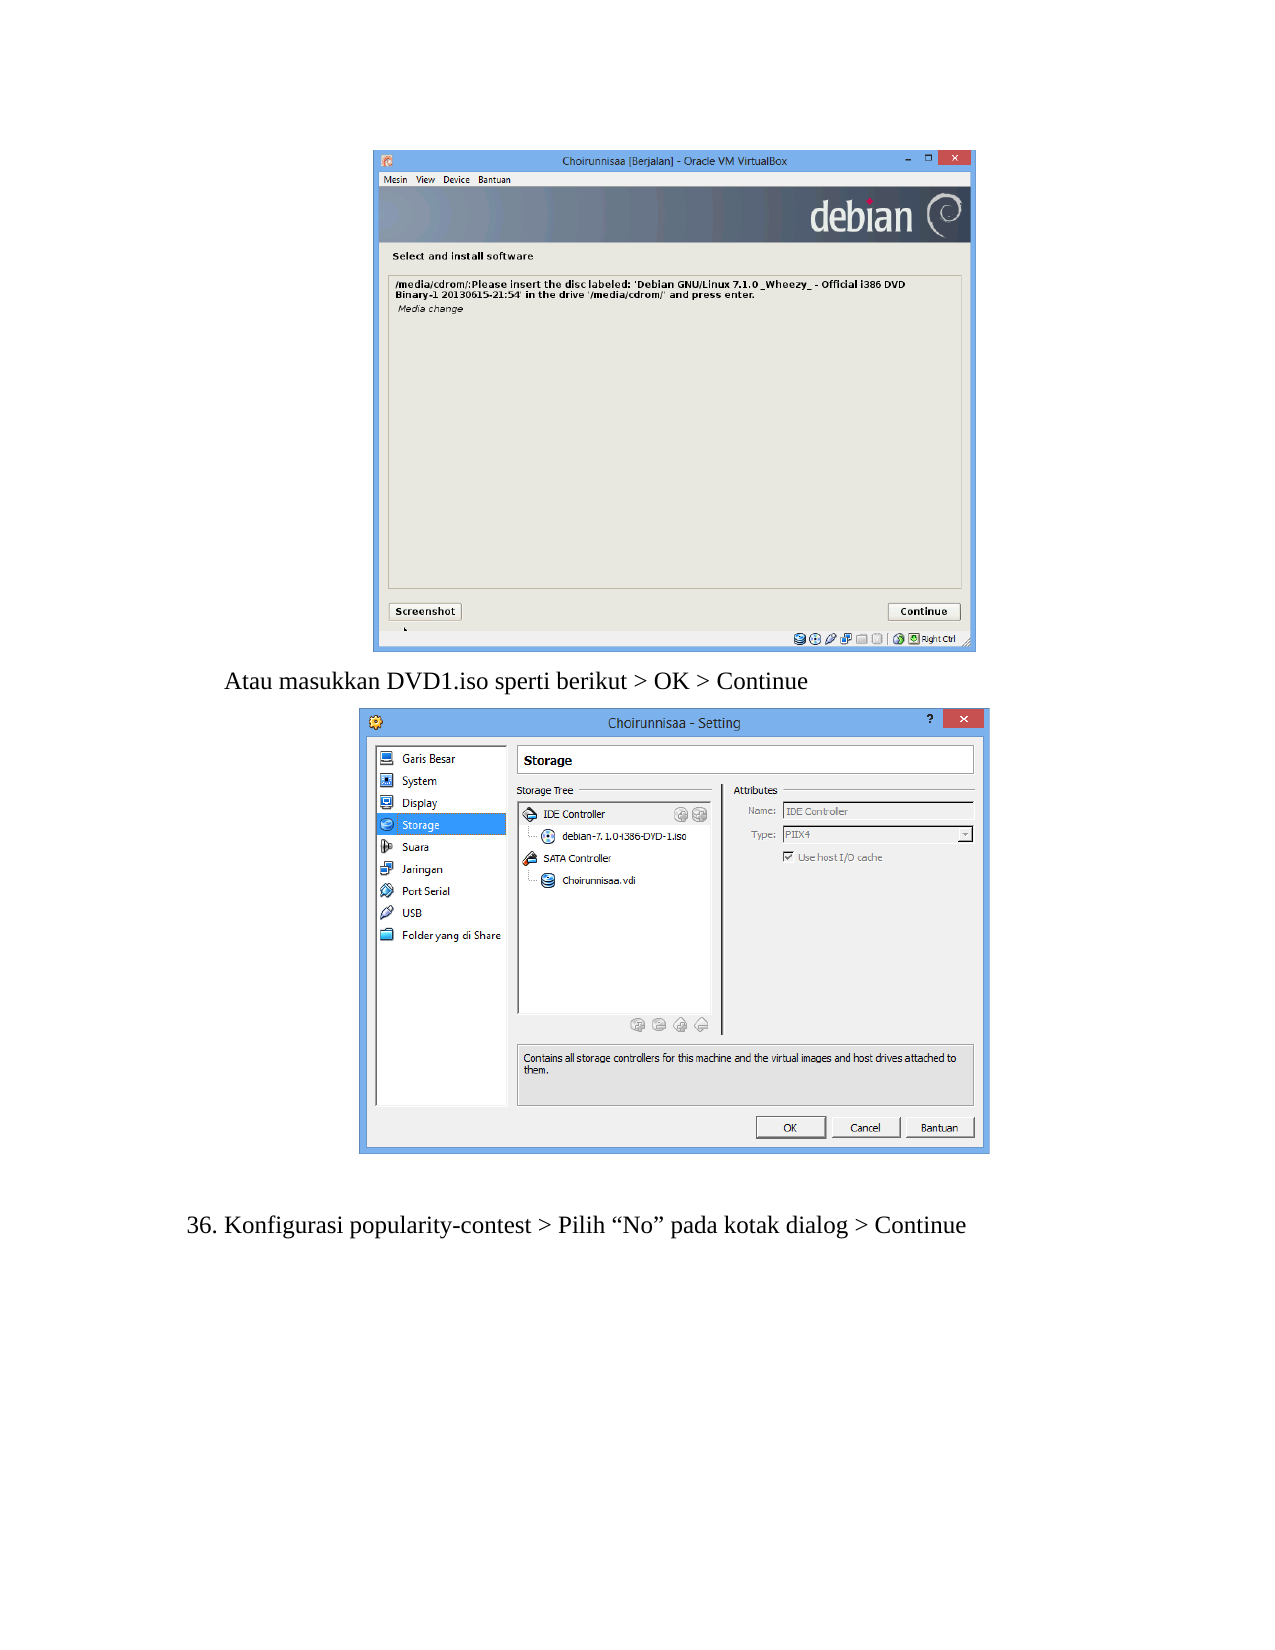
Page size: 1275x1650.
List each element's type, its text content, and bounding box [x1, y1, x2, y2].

list Atau masukkan DVD1.iso sperti berikut > OK > Continue [224, 666, 1125, 694]
picture [373, 150, 976, 652]
list Konfigurasi popularity-contest > Pilih “No” pada kotak dialog > Continue [186, 1211, 1125, 1239]
picture [359, 708, 990, 1154]
